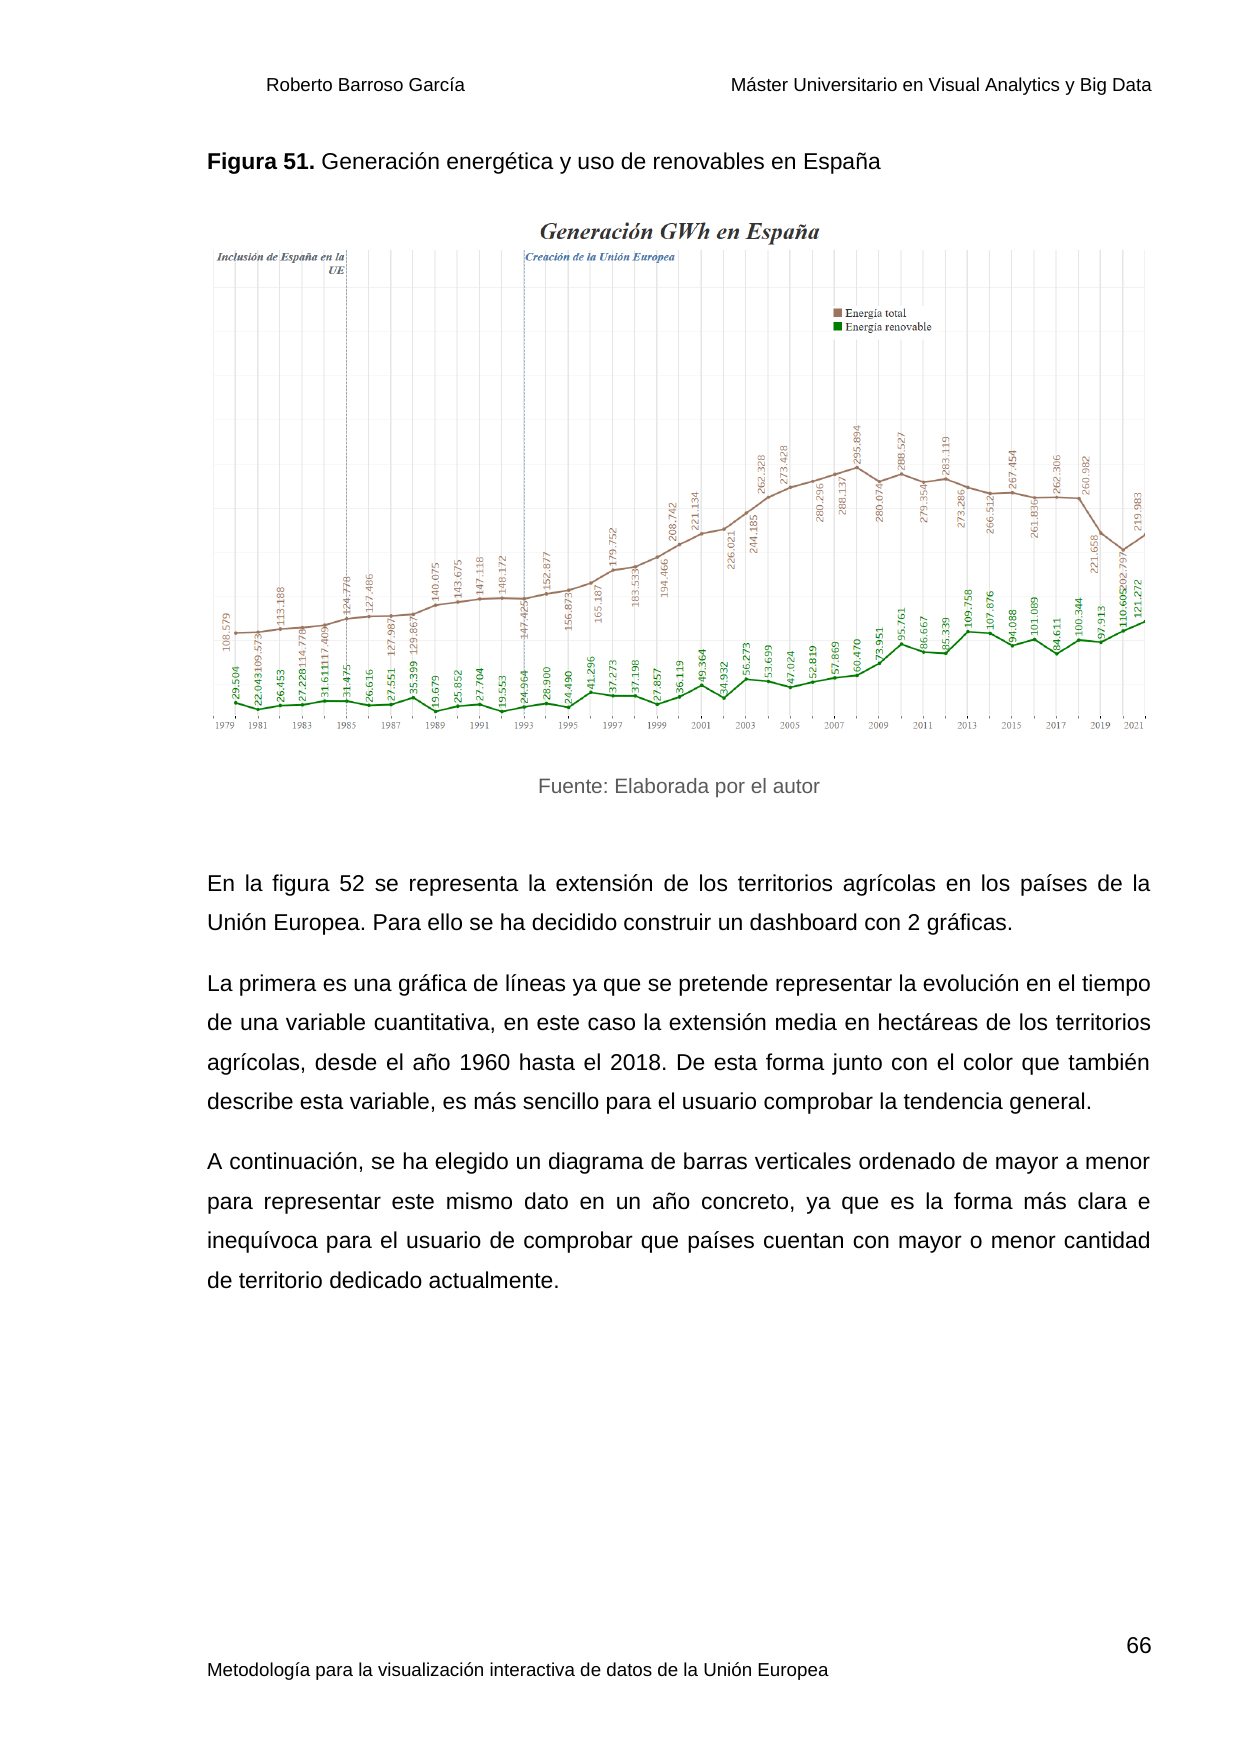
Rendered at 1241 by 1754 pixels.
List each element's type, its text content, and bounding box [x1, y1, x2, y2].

text La primera es una gráfica de líneas ya que se pretende representar la evolución en el tiempo de una variable cuantitativa, en este caso la extensión media en hectáreas de los territorios agrícolas, desde el año 1960 hasta el 2018. De esta forma junto con el color que también describe esta variable, es más sencillo para el usuario comprobar la tendencia general. [207, 969, 1152, 1114]
text Figura 51. Generación energética y uso de renovables en España [207, 148, 1152, 174]
text A continuación, se ha elegido un diagrama de barras verticales ordenado de mayor a menor para representar este mismo dato en un año concreto, ya que es la forma más clara e inequívoca para el usuario de comprobar que países cuentan con mayor o menor cantidad de territorio dedicado actualmente. [207, 1148, 1152, 1293]
text En la figura 52 se representa la extensión de los territorios agrícolas en los países de la Unión Europea. Para ello se ha decidido construir un dashboard con 2 gráficas. [207, 870, 1152, 936]
text Fuente: Elaborada por el autor [207, 773, 1152, 797]
picture [206, 208, 1152, 740]
